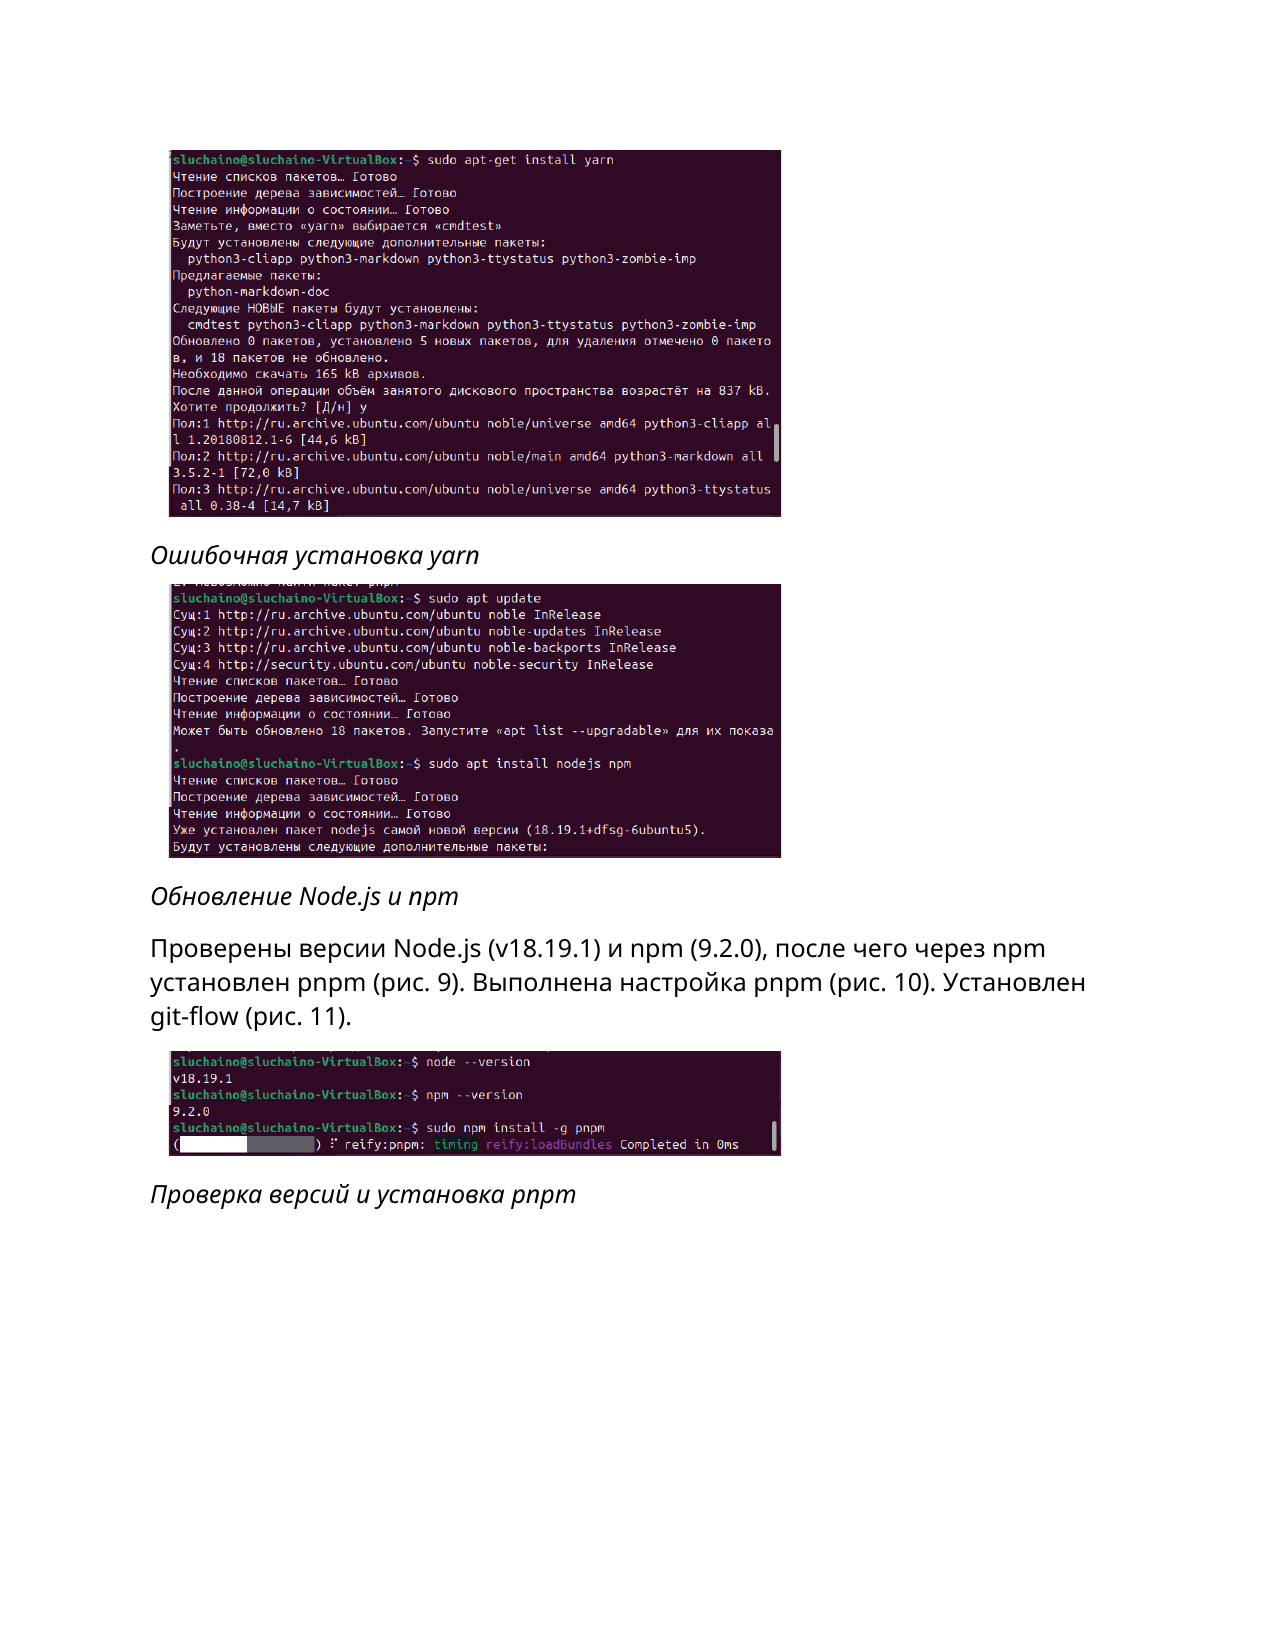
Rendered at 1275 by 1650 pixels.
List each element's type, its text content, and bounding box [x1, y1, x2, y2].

text Ошибочная установка yarn [150, 538, 1125, 572]
picture [168, 150, 782, 517]
text Обновление Node.js и npm [150, 878, 1125, 912]
picture [168, 1051, 782, 1156]
picture [168, 584, 782, 858]
text Проверка версий и установка pnpm [150, 1177, 1125, 1211]
text Проверены версии Node.js (v18.19.1) и npm (9.2.0), после чего через npm установлен pnpm (рис. 9). Выполнена настройка pnpm (рис. 10). Установлен git-flow (рис. 11). [150, 931, 1125, 1033]
